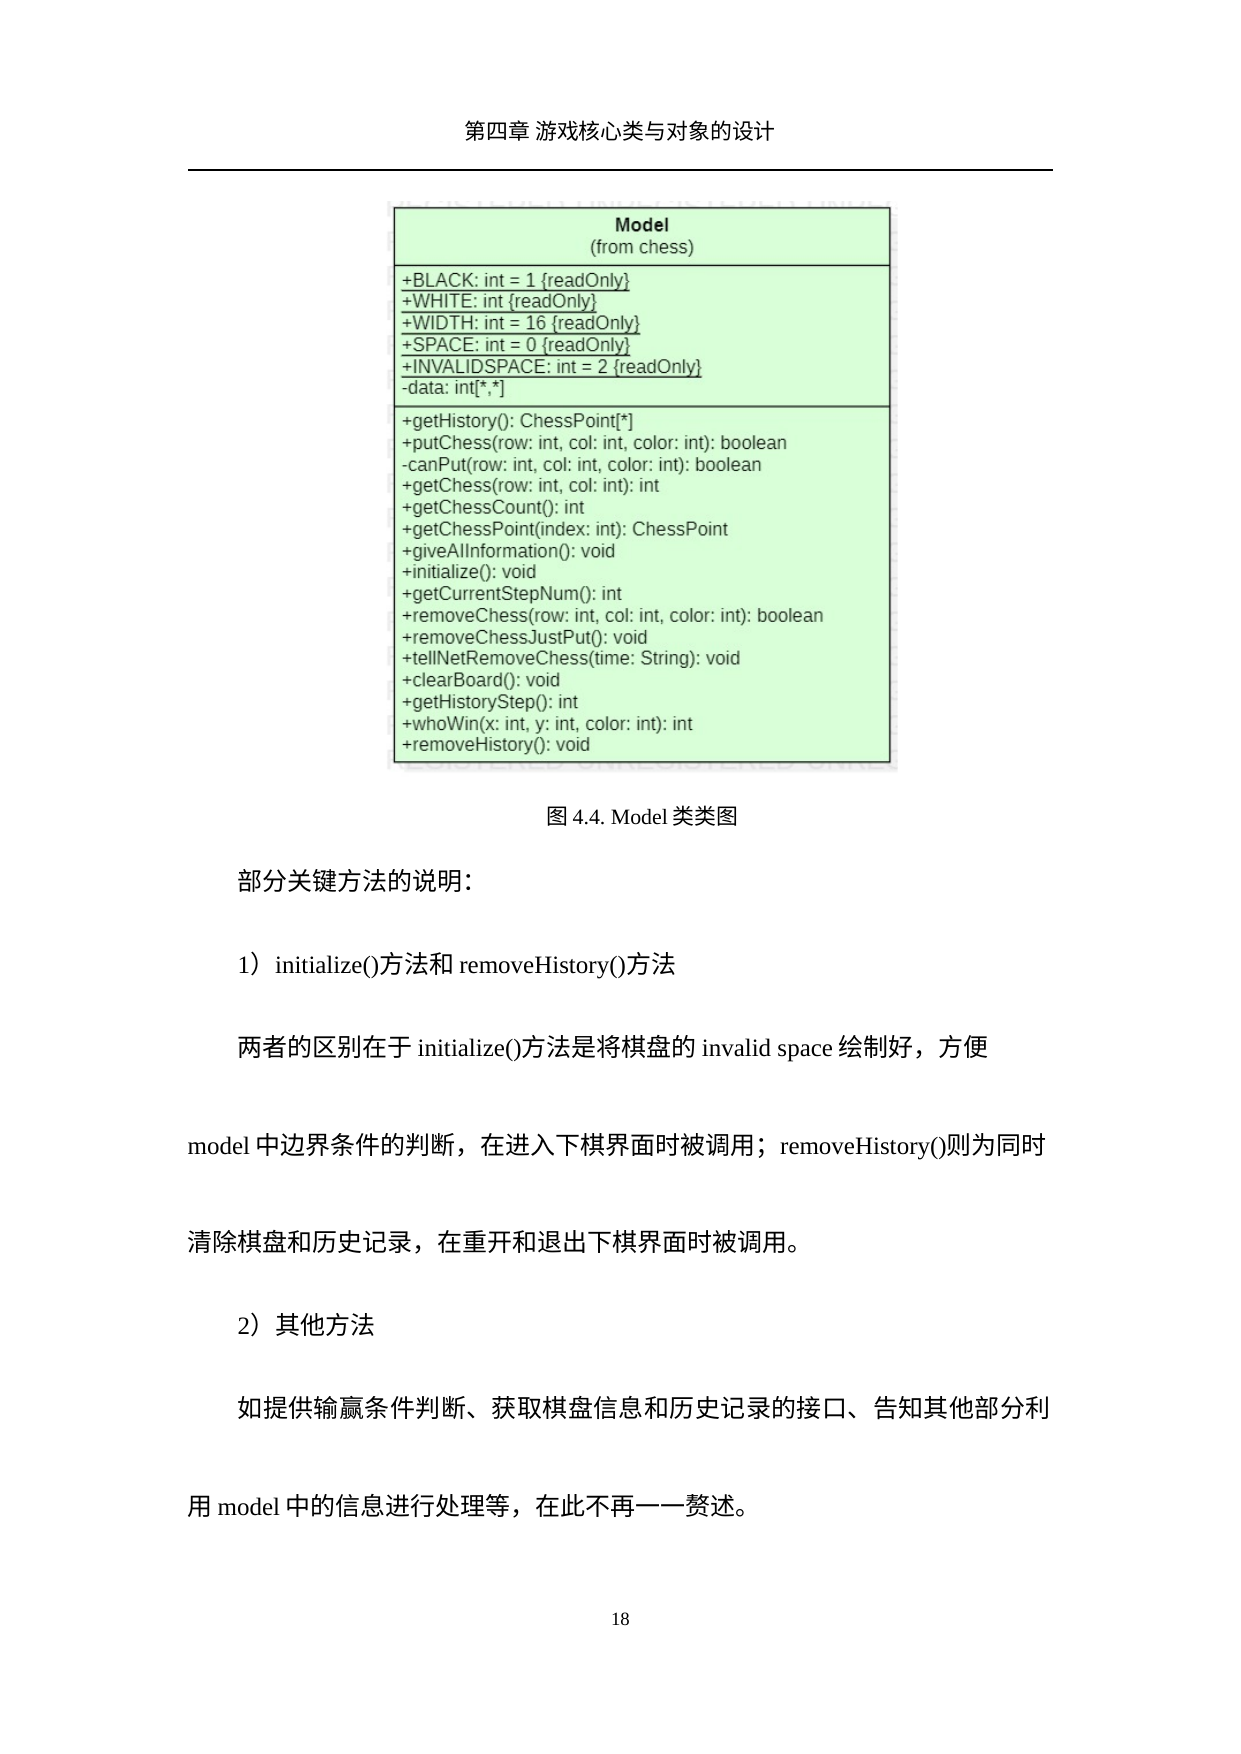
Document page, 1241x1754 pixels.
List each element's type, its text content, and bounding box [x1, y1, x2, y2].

text 2）其他方法 [187, 1291, 1053, 1356]
text 两者的区别在于initialize()方法是将棋盘的invalid space绘制好，方便model中边界条件的判断，在进入下棋界面时被调用；removeHistory()则为同时清除棋盘和历史记录，在重开和退出下棋界面时被调用。 [187, 1013, 1053, 1273]
picture [386, 201, 898, 777]
text 部分关键方法的说明： [187, 847, 1053, 912]
text 如提供输赢条件判断、获取棋盘信息和历史记录的接口、告知其他部分利用model中的信息进行处理等，在此不再一一赘述。 [187, 1374, 1053, 1537]
text 图4.4. Model类类图 [187, 799, 1053, 831]
text 1）initialize()方法和removeHistory()方法 [187, 930, 1053, 995]
